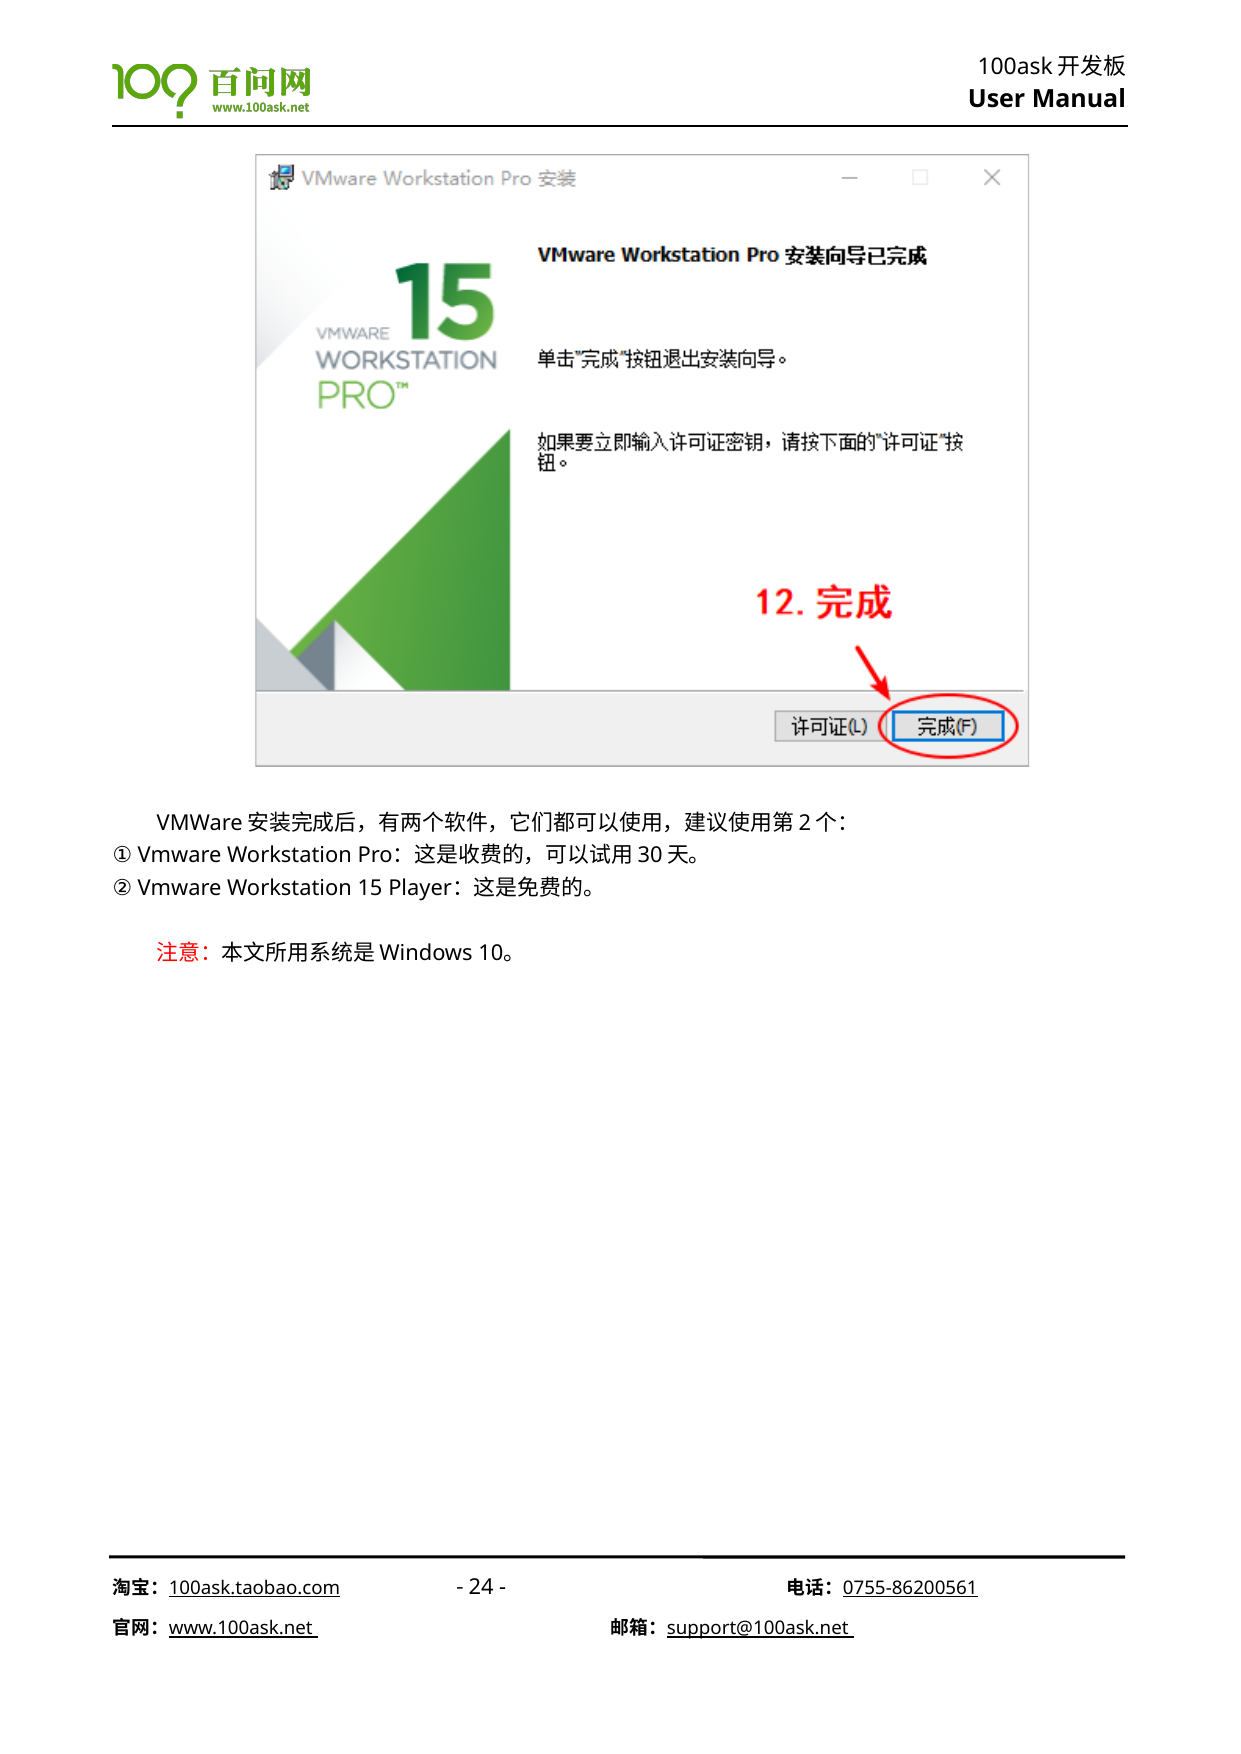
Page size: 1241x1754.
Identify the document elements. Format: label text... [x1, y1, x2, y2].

text 注意：本文所用系统是Windows 10。 [112, 934, 1128, 967]
picture [255, 154, 1030, 767]
text ① Vmware Workstation Pro：这是收费的，可以试用30天。 [112, 837, 1128, 869]
text ② Vmware Workstation 15 Player：这是免费的。 [112, 869, 1128, 902]
list VMWare安装完成后，有两个软件，它们都可以使用，建议使用第2个： [156, 804, 1128, 837]
picture [112, 64, 310, 124]
